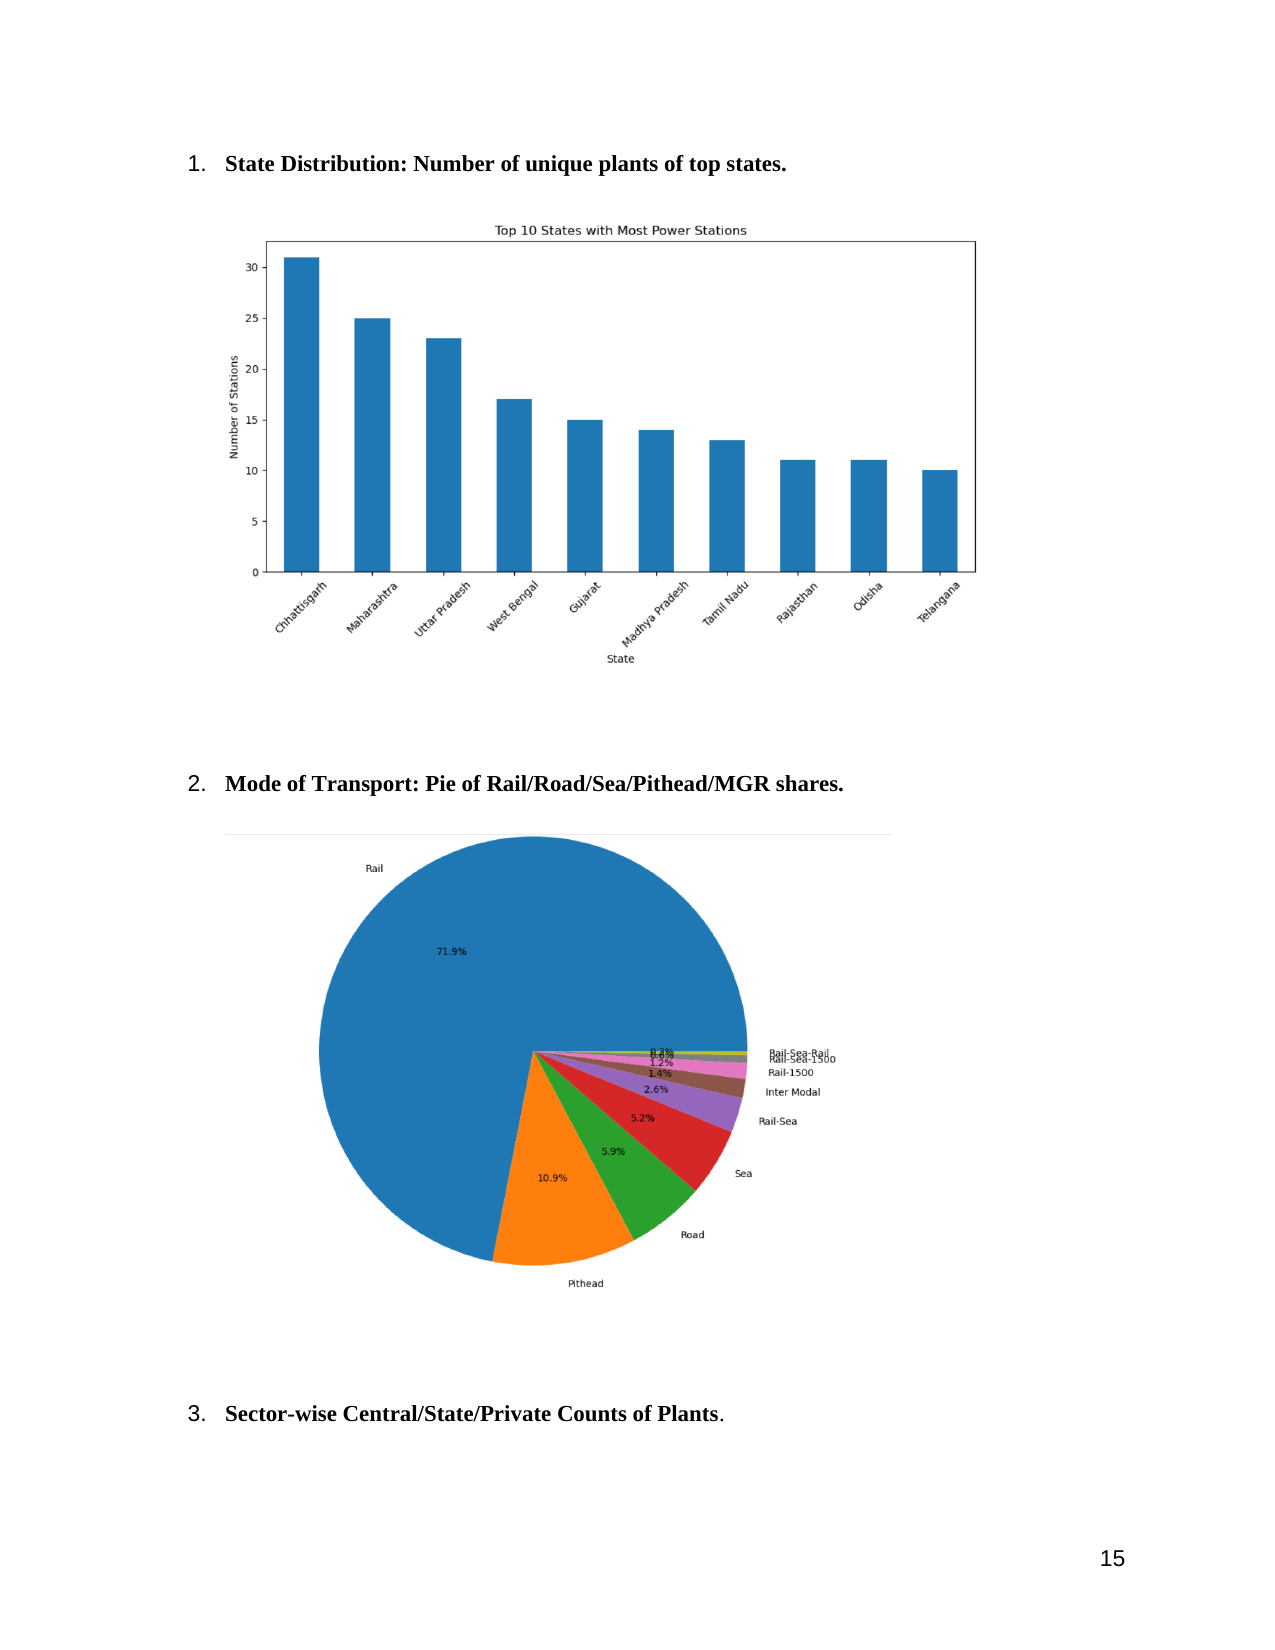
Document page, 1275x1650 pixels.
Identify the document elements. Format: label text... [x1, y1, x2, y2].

list State Distribution: Number of unique plants of top states. [187, 150, 1125, 176]
picture [225, 834, 892, 1298]
list Sector-wise Central/State/Private Counts of Plants. [187, 1400, 1125, 1426]
picture [225, 214, 1026, 668]
list Mode of Transport: Pie of Rail/Road/Sea/Pithead/MGR shares. [187, 770, 1125, 796]
